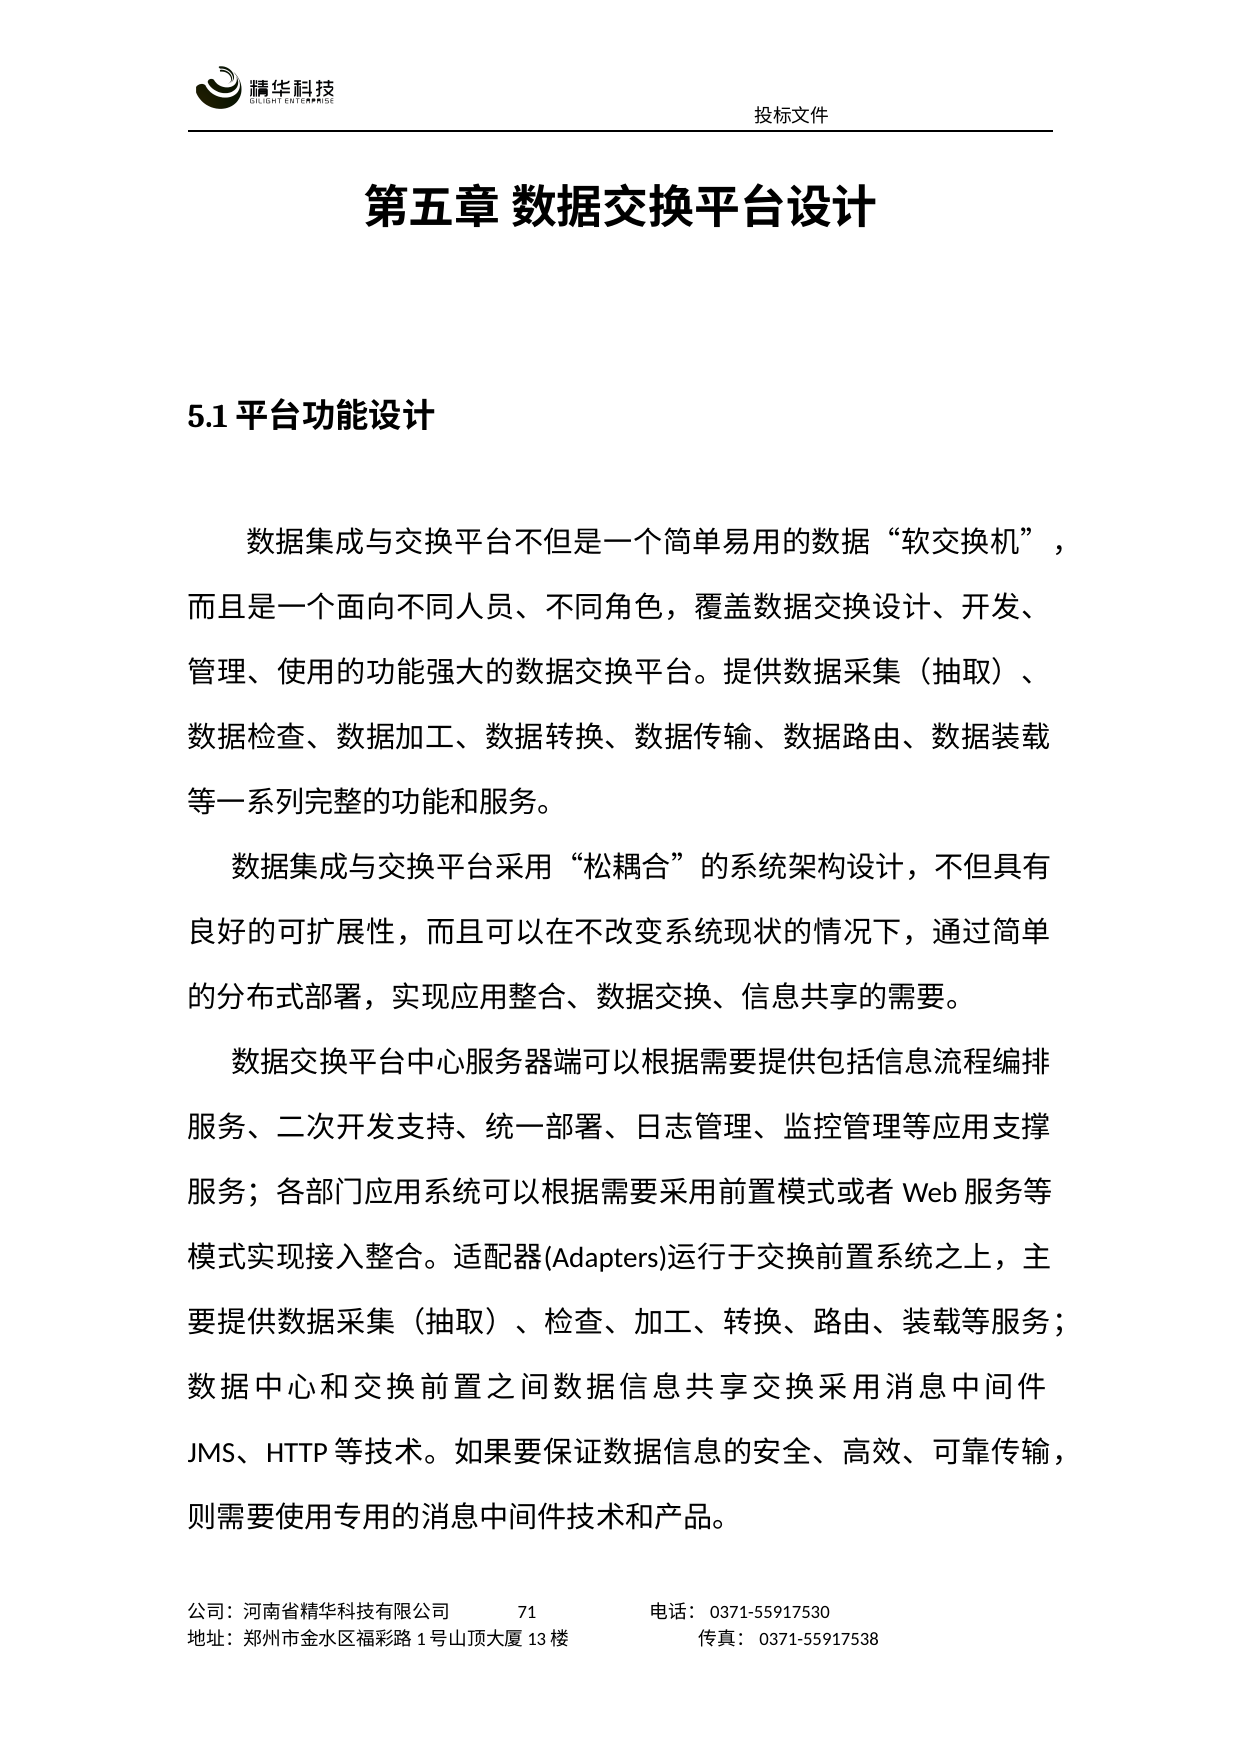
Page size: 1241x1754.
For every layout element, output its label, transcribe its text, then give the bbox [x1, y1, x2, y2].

text 数据集成与交换平台采用“松耦合”的系统架构设计，不但具有良好的可扩展性，而且可以在不改变系统现状的情况下，通过简单的分布式部署，实现应用整合、数据交换、信息共享的需要。 [187, 833, 1053, 1028]
text 数据交换平台中心服务器端可以根据需要提供包括信息流程编排服务、二次开发支持、统一部署、日志管理、监控管理等应用支撑服务；各部门应用系统可以根据需要采用前置模式或者Web 服务等模式实现接入整合。适配器(Adapters)运行于交换前置系统之上，主要提供数据采集（抽取）、检查、加工、转换、路由、装载等服务；数据中心和交换前置之间数据信息共享交换采用消息中间件、JMS、HTTP等技术。如果要保证数据信息的安全、高效、可靠传输，则需要使用专用的消息中间件技术和产品。 [187, 1028, 1053, 1548]
subtitle 5.1 平台功能设计 [187, 380, 1053, 445]
subtitle 第五章 数据交换平台设计 [187, 155, 1053, 252]
text 数据集成与交换平台不但是一个简单易用的数据“软交换机”，而且是一个面向不同人员、不同角色，覆盖数据交换设计、开发、管理、使用的功能强大的数据交换平台。提供数据采集（抽取）、数据检查、数据加工、数据转换、数据传输、数据路由、数据装载等一系列完整的功能和服务。 [187, 508, 1053, 833]
